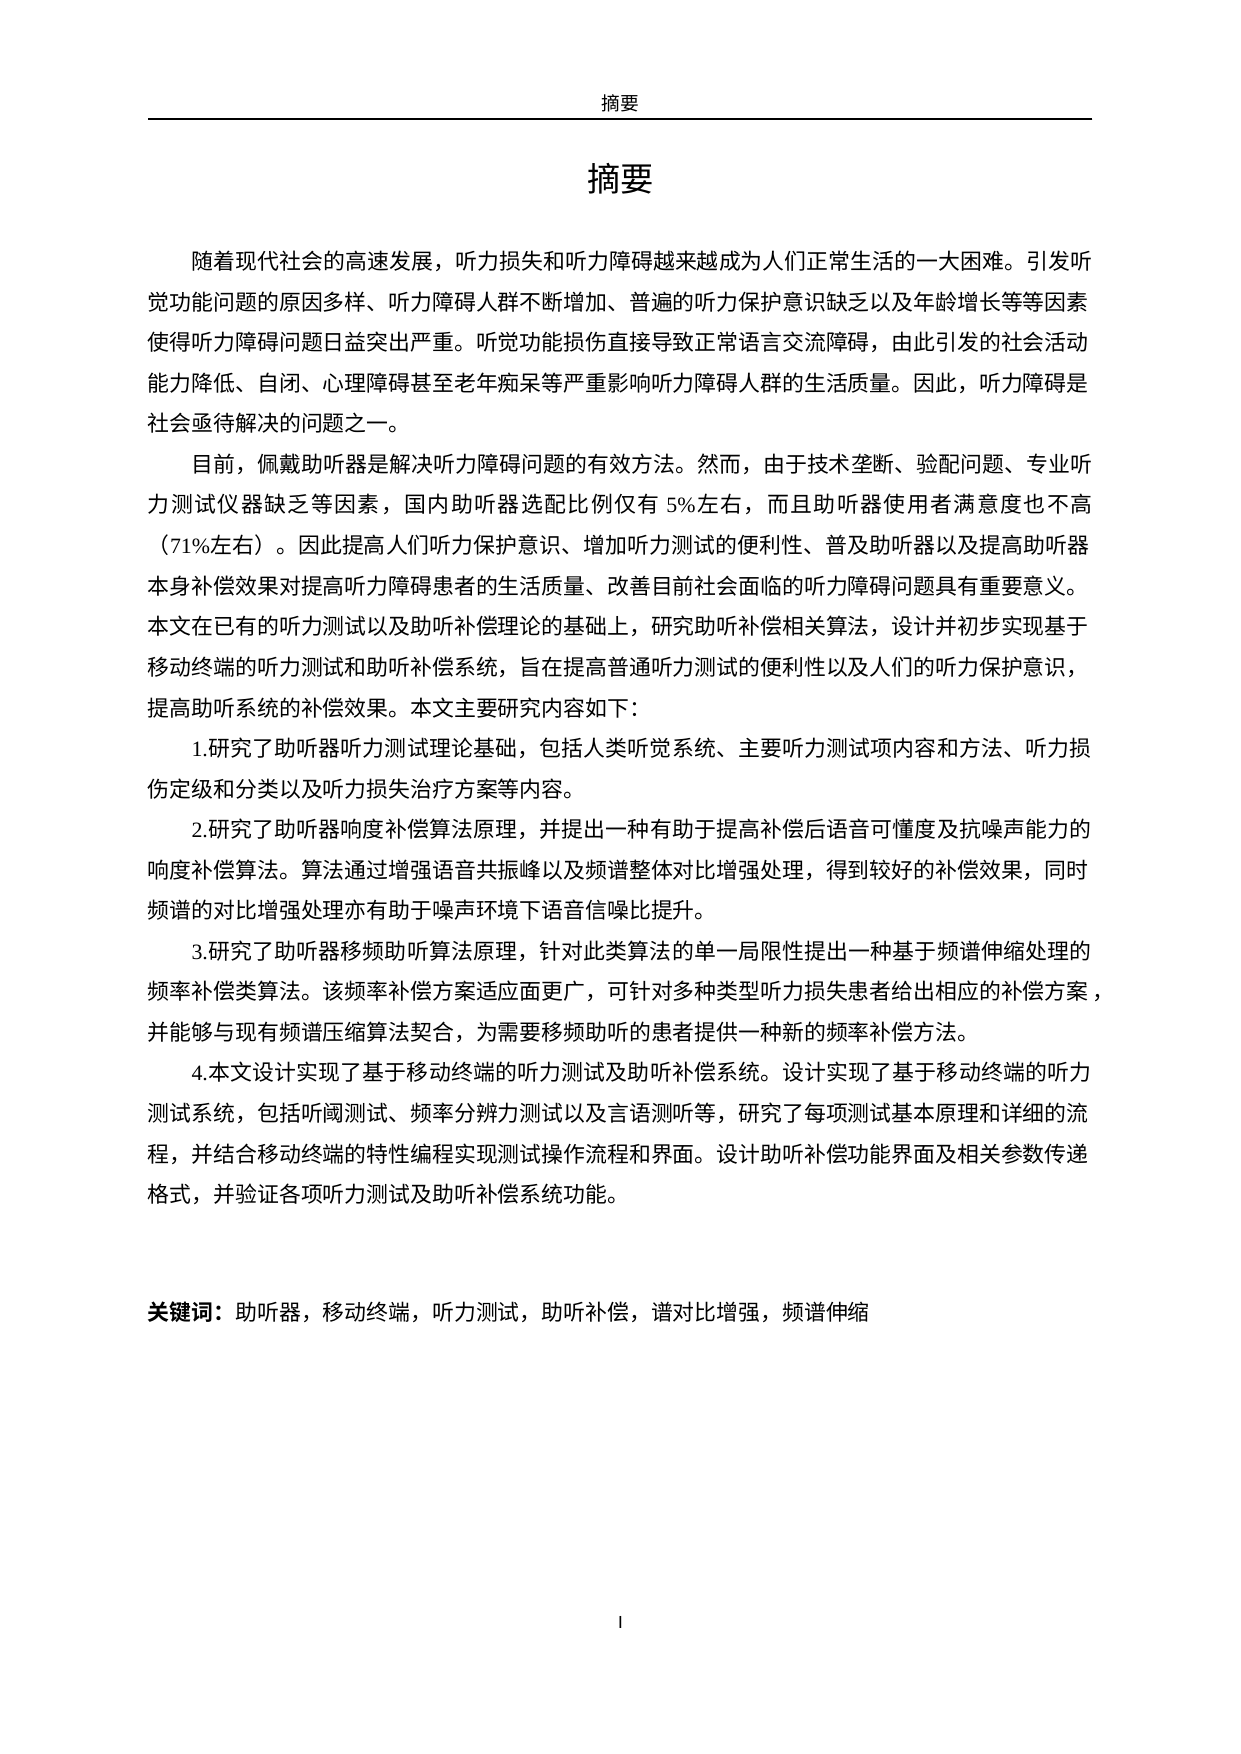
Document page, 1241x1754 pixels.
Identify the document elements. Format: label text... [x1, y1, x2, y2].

text 4.本文设计实现了基于移动终端的听力测试及助听补偿系统。设计实现了基于移动终端的听力测试系统，包括听阈测试、频率分辨力测试以及言语测听等，研究了每项测试基本原理和详细的流程，并结合移动终端的特性编程实现测试操作流程和界面。设计助听补偿功能界面及相关参数传递格式，并验证各项听力测试及助听补偿系统功能。 [148, 1055, 1092, 1209]
text 随着现代社会的高速发展，听力损失和听力障碍越来越成为人们正常生活的一大困难。引发听觉功能问题的原因多样、听力障碍人群不断增加、普遍的听力保护意识缺乏以及年龄增长等等因素使得听力障碍问题日益突出严重。听觉功能损伤直接导致正常语言交流障碍，由此引发的社会活动能力降低、自闭、心理障碍甚至老年痴呆等严重影响听力障碍人群的生活质量。因此，听力障碍是社会亟待解决的问题之一。 [148, 243, 1092, 438]
text 1.研究了助听器听力测试理论基础，包括人类听觉系统、主要听力测试项内容和方法、听力损伤定级和分类以及听力损失治疗方案等内容。 [148, 731, 1092, 804]
text 目前，佩戴助听器是解决听力障碍问题的有效方法。然而，由于技术垄断、验配问题、专业听力测试仪器缺乏等因素，国内助听器选配比例仅有5%左右，而且助听器使用者满意度也不高（71%左右）。因此提高人们听力保护意识、增加听力测试的便利性、普及助听器以及提高助听器本身补偿效果对提高听力障碍患者的生活质量、改善目前社会面临的听力障碍问题具有重要意义。本文在已有的听力测试以及助听补偿理论的基础上，研究助听补偿相关算法，设计并初步实现基于移动终端的听力测试和助听补偿系统，旨在提高普通听力测试的便利性以及人们的听力保护意识，提高助听系统的补偿效果。本文主要研究内容如下： [148, 446, 1092, 723]
text 2.研究了助听器响度补偿算法原理，并提出一种有助于提高补偿后语音可懂度及抗噪声能力的响度补偿算法。算法通过增强语音共振峰以及频谱整体对比增强处理，得到较好的补偿效果，同时频谱的对比增强处理亦有助于噪声环境下语音信噪比提升。 [148, 812, 1092, 925]
text 关键词：助听器，移动终端，听力测试，助听补偿，谱对比增强，频谱伸缩 [148, 1295, 1092, 1327]
text 摘要 [148, 146, 1092, 211]
text 3.研究了助听器移频助听算法原理，针对此类算法的单一局限性提出一种基于频谱伸缩处理的频率补偿类算法。该频率补偿方案适应面更广，可针对多种类型听力损失患者给出相应的补偿方案，并能够与现有频谱压缩算法契合，为需要移频助听的患者提供一种新的频率补偿方法。 [148, 933, 1092, 1047]
